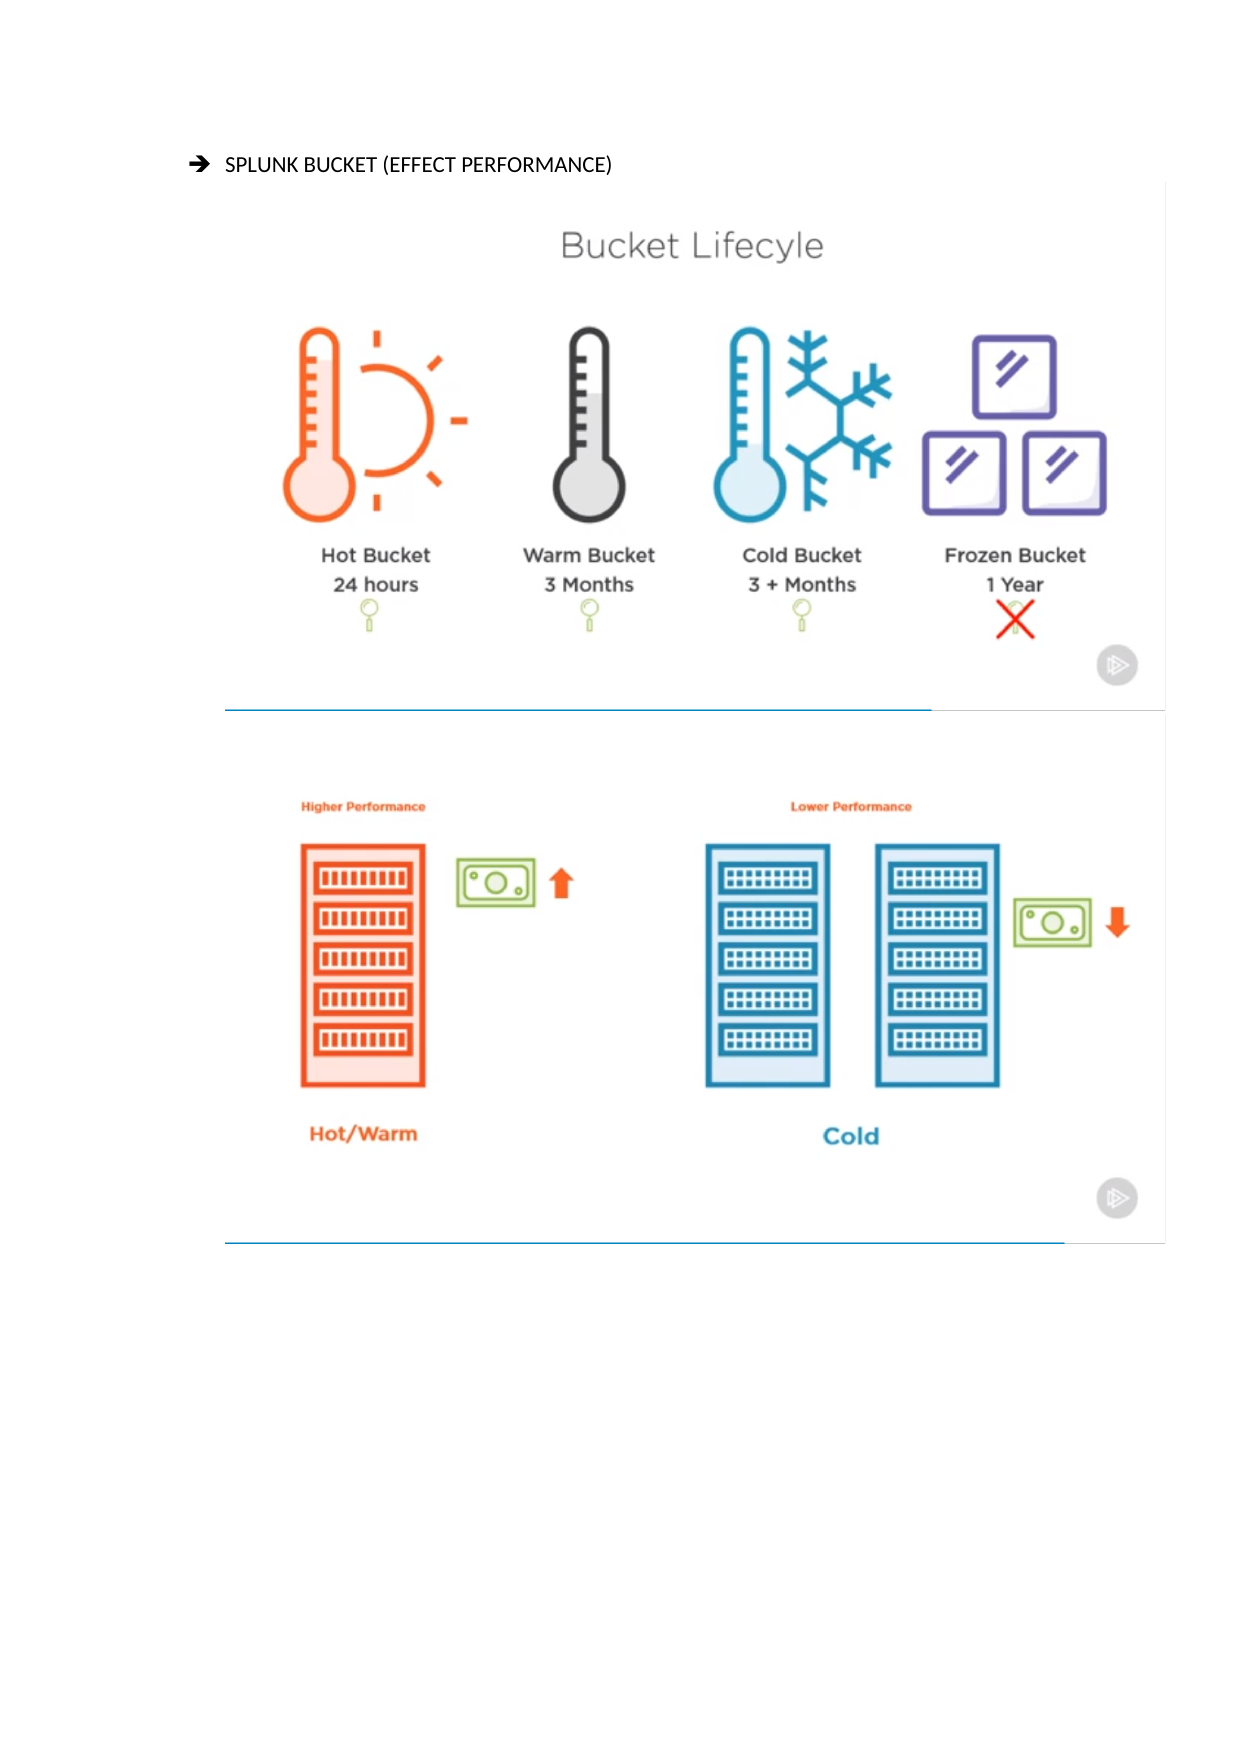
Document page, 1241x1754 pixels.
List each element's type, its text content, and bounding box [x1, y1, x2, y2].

picture [225, 182, 1166, 711]
picture [225, 715, 1166, 1244]
